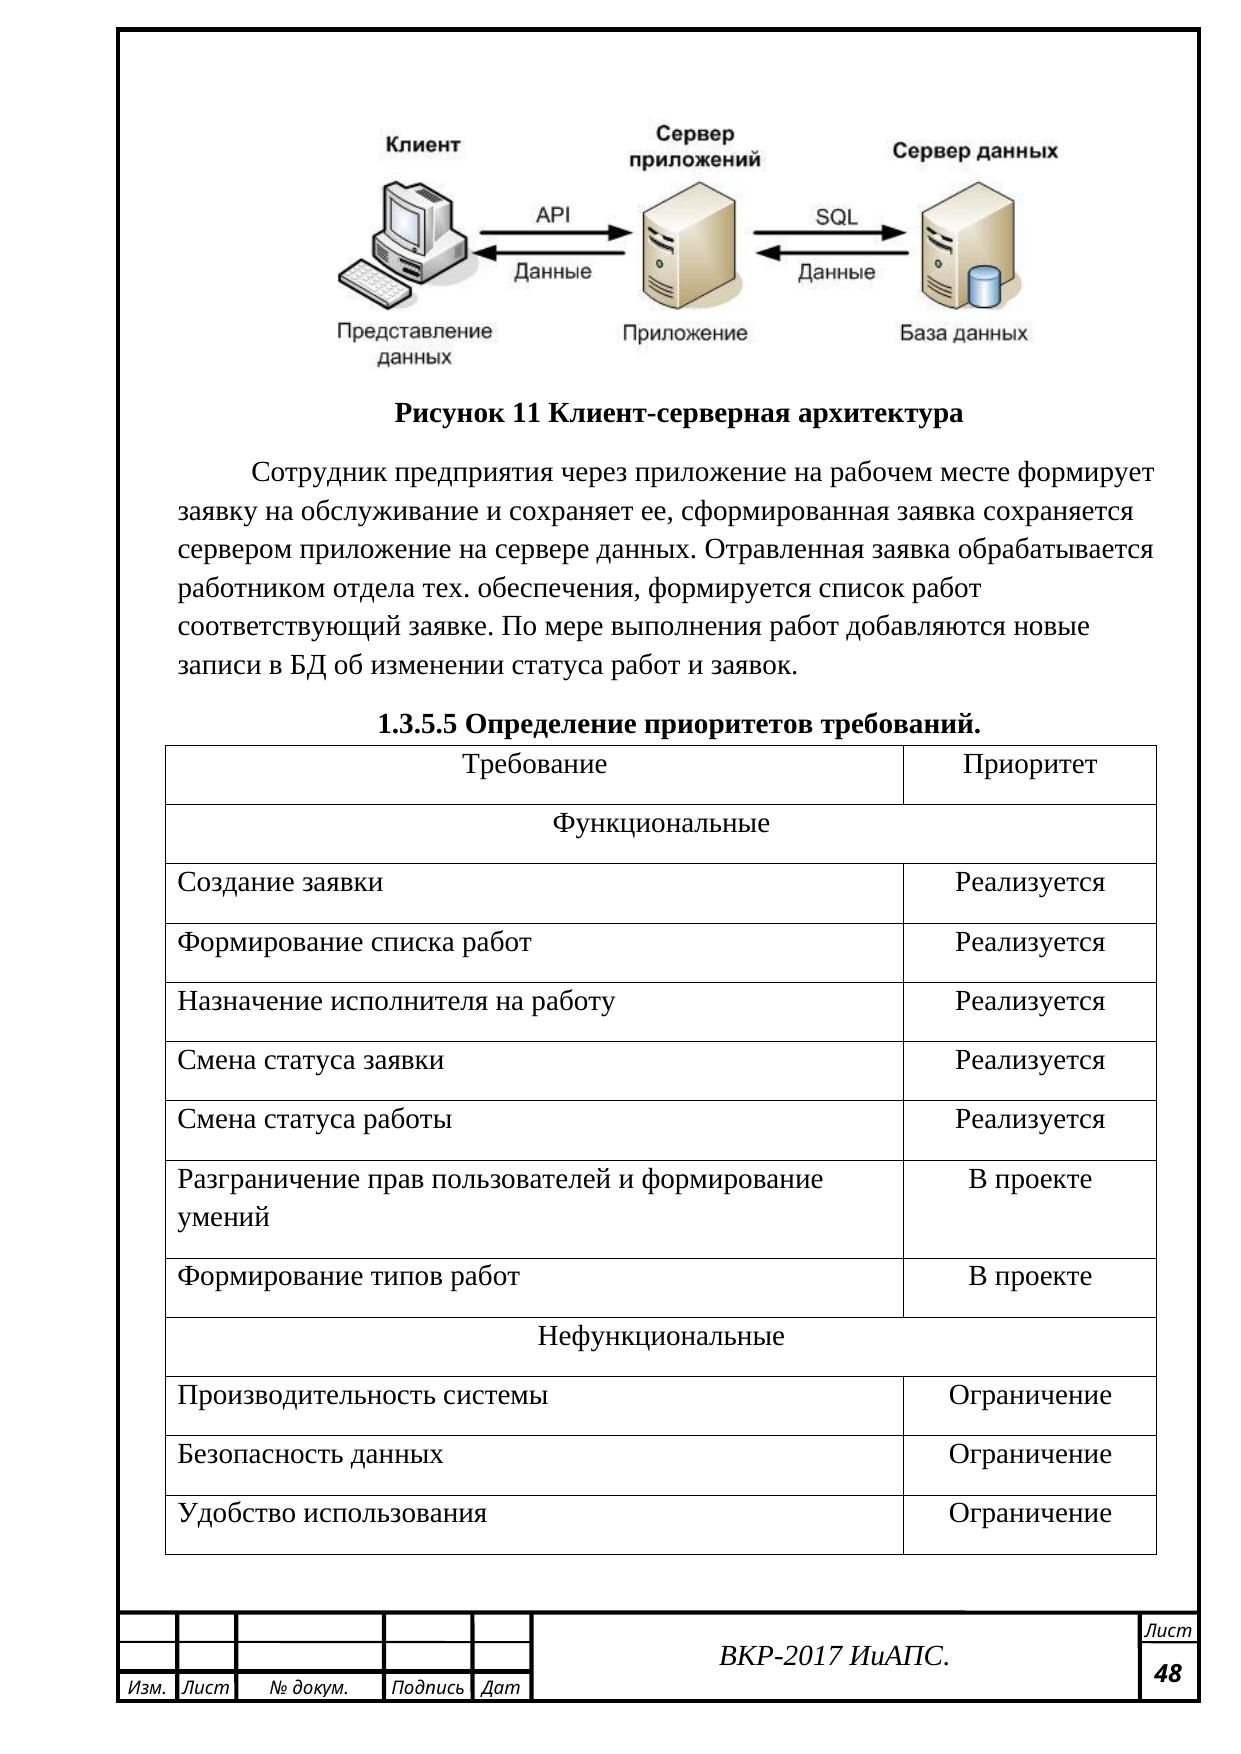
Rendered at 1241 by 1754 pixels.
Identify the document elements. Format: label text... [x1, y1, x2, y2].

table_cell Реализуется [904, 924, 1156, 982]
table_cell Смена статуса заявки [166, 1042, 903, 1100]
table_cell Создание заявки [166, 864, 903, 923]
subtitle Определение приоритетов требований. [177, 706, 1181, 740]
table_cell Нефункциональные [166, 1318, 1156, 1376]
table_cell Реализуется [904, 864, 1156, 923]
table_cell Ограничение [904, 1377, 1156, 1435]
table_cell Удобство использования [166, 1496, 903, 1554]
table_header Приоритет [904, 746, 1156, 804]
table_cell В проекте [904, 1161, 1156, 1257]
table_cell Формирование типов работ [166, 1259, 903, 1317]
table_cell Формирование списка работ [166, 924, 903, 982]
text Сотрудник предприятия через приложение на рабочем месте формирует заявку на обслуживание и сохраняет ее, сформированная заявка сохраняется сервером приложение на сервере данных. Отравленная заявка обрабатывается работником отдела тех. обеспечения, формируется список работ соответствующий заявке. По мере выполнения работ добавляются новые записи в БД об изменении статуса работ и заявок. [177, 454, 1181, 680]
table_cell Реализуется [904, 983, 1156, 1041]
table_cell Смена статуса работы [166, 1101, 903, 1160]
table_cell Ограничение [904, 1436, 1156, 1494]
table_cell Безопасность данных [166, 1436, 903, 1494]
table_header Требование [166, 746, 903, 804]
table_cell Ограничение [904, 1496, 1156, 1554]
table_cell Назначение исполнителя на работу [166, 983, 903, 1041]
picture [337, 118, 1059, 370]
table_cell Функциональные [166, 805, 1156, 863]
table_cell Реализуется [904, 1101, 1156, 1160]
table_cell Реализуется [904, 1042, 1156, 1100]
table_cell Разграничение прав пользователей и формирование умений [166, 1161, 903, 1257]
table_cell В проекте [904, 1259, 1156, 1317]
text Рисунок 11 Клиент-серверная архитектура [177, 395, 1181, 428]
table_cell Производительность системы [166, 1377, 903, 1435]
